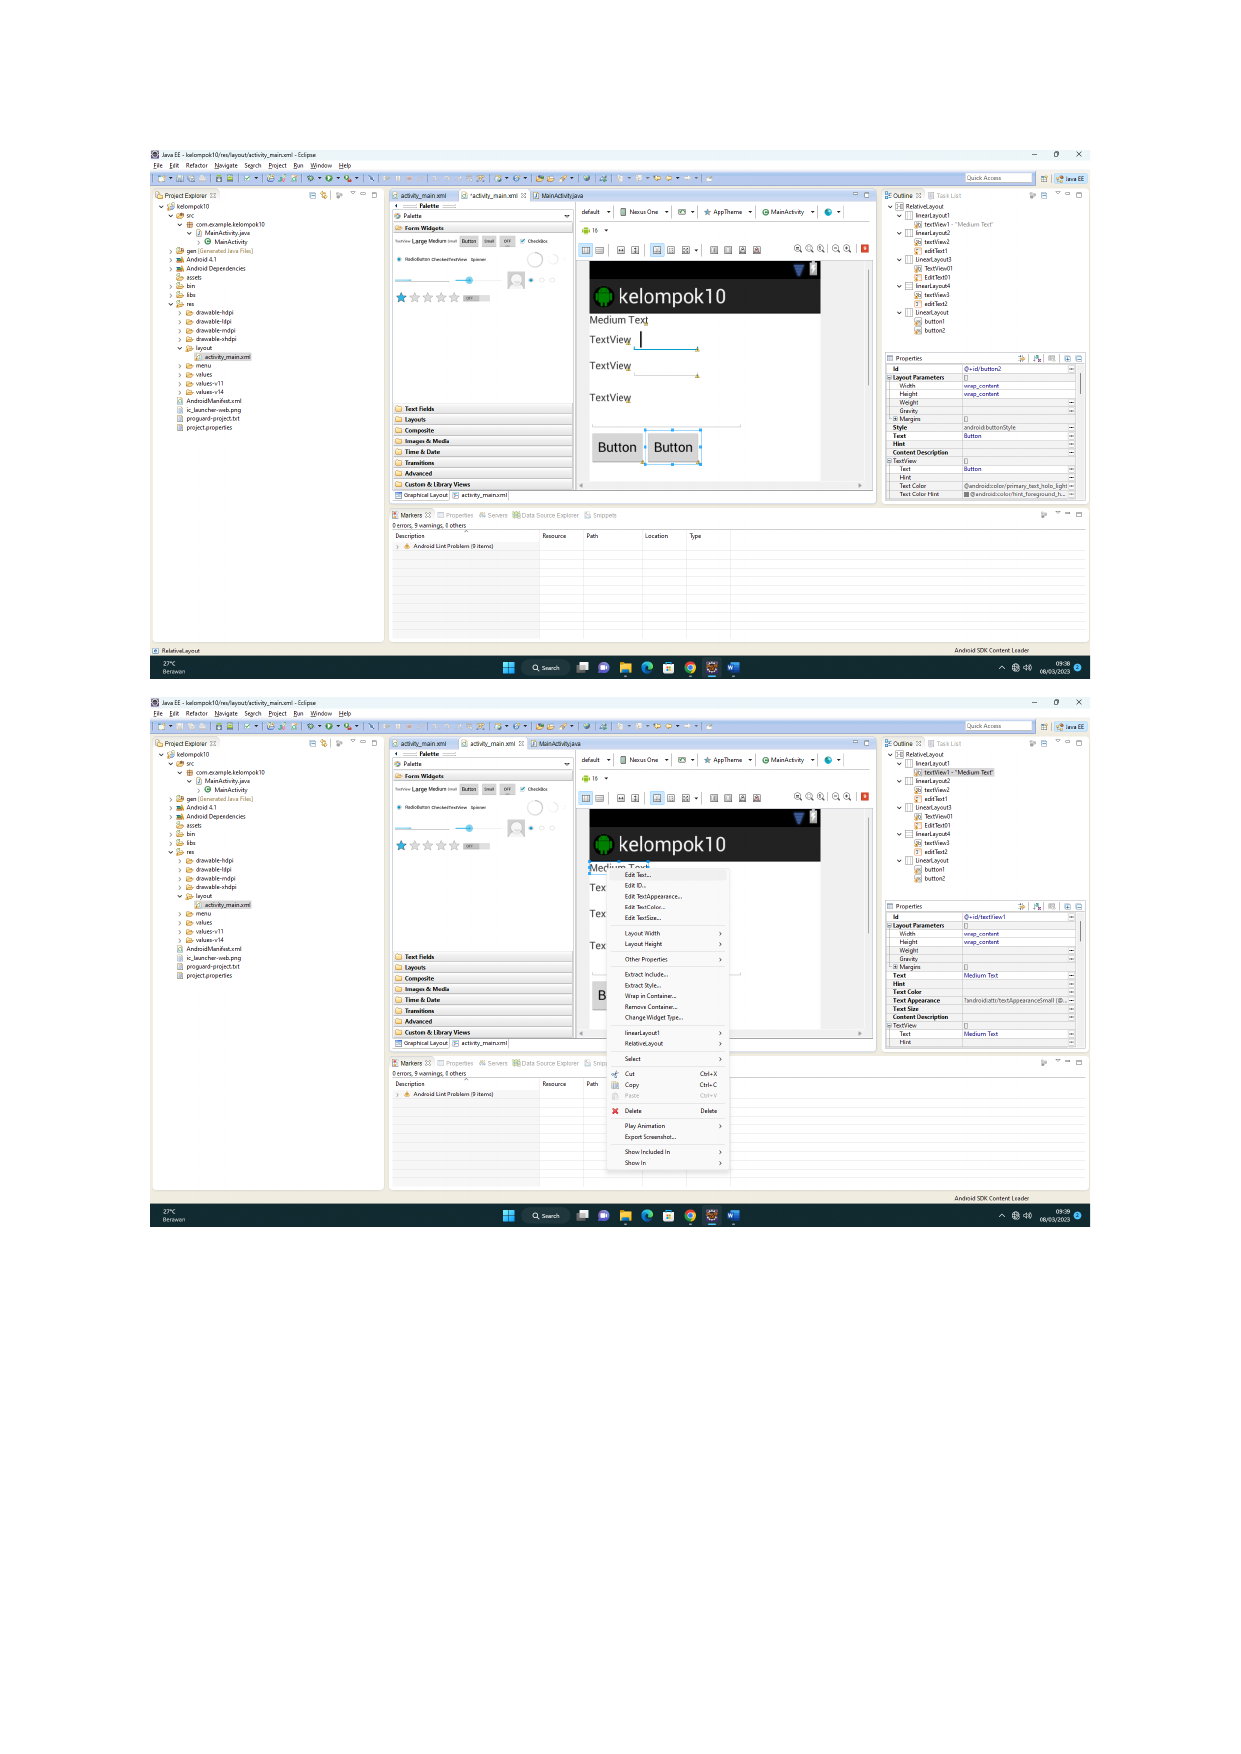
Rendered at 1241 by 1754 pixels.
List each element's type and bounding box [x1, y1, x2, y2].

picture [150, 697, 1091, 1227]
picture [150, 150, 1091, 679]
